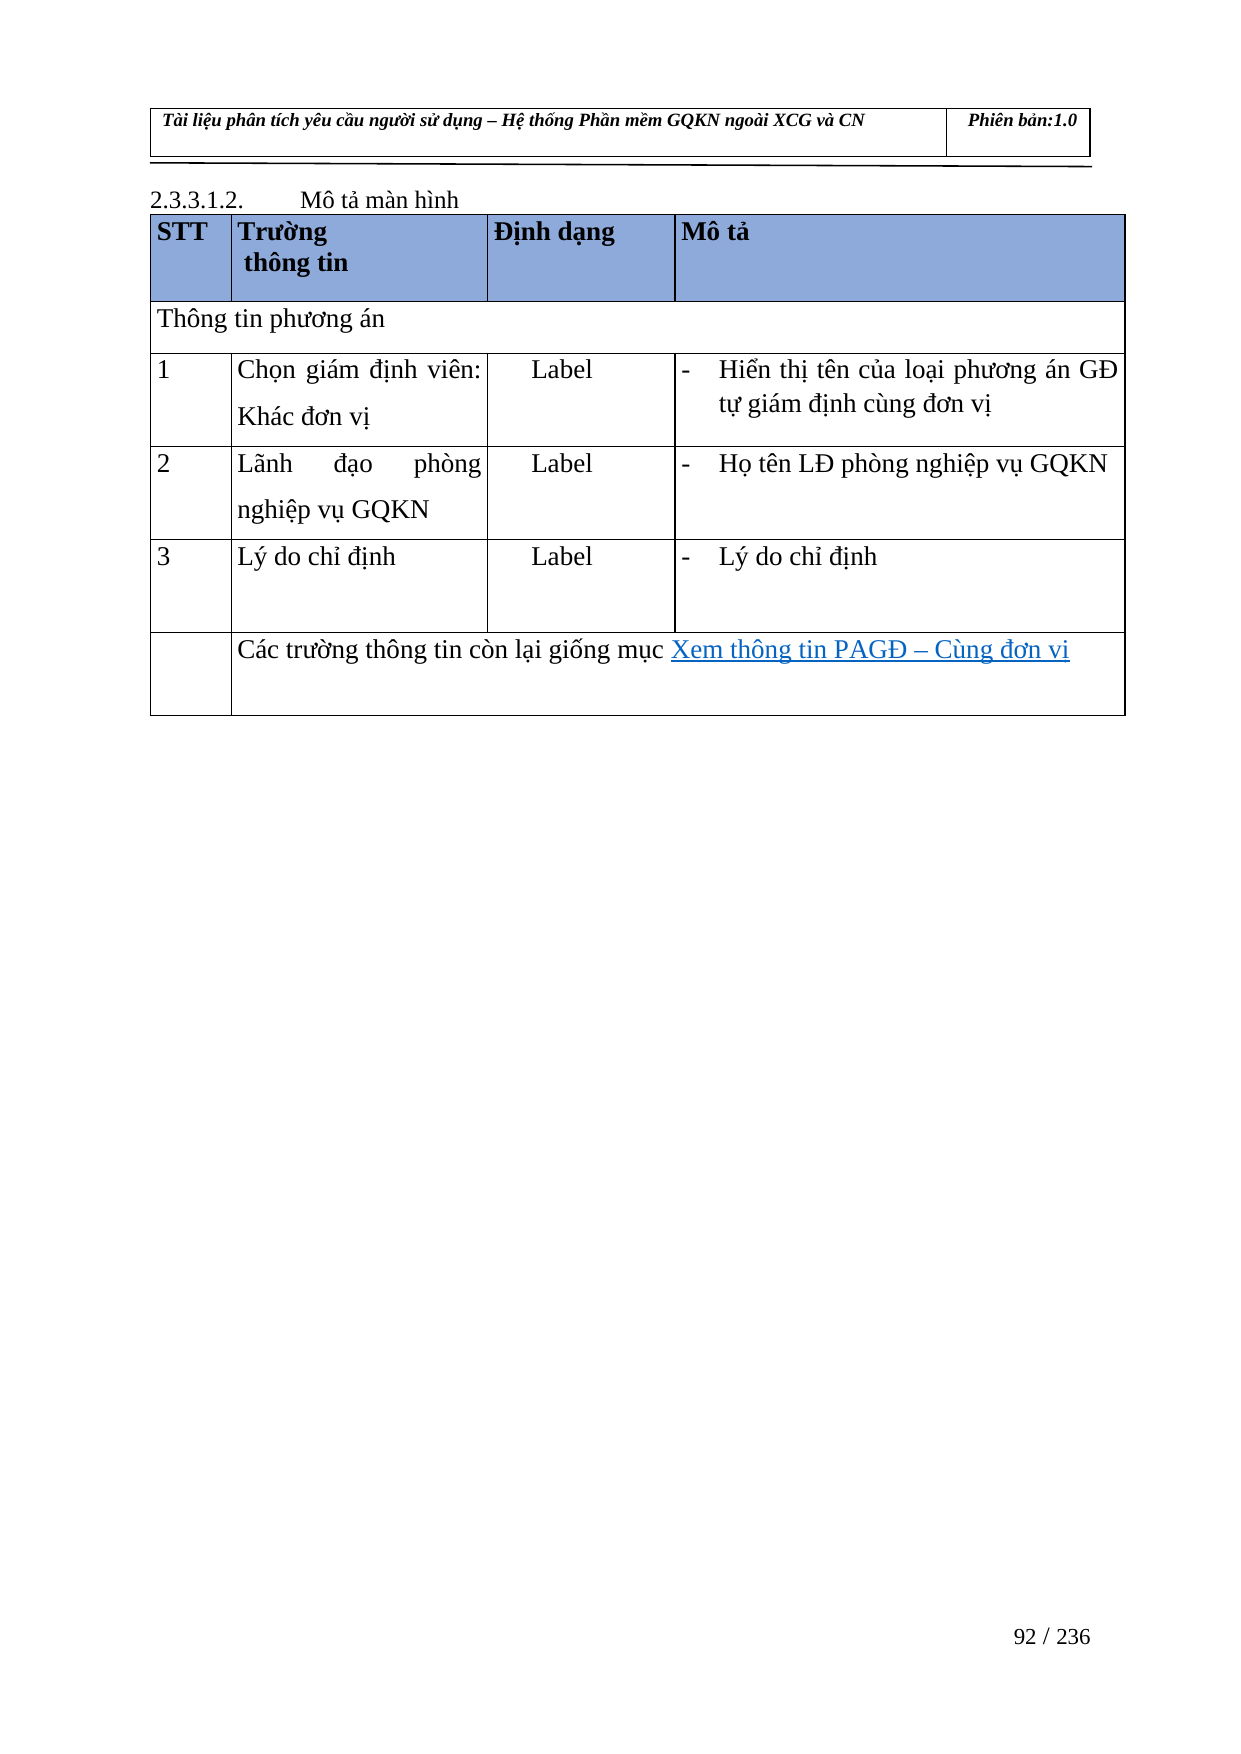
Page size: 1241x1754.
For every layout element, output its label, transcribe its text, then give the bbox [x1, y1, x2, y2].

table_cell Lý do chỉ định [232, 540, 487, 632]
table_header Định dạng [488, 215, 674, 301]
subtitle Mô tả màn hình [150, 185, 1090, 214]
table_cell Label [488, 354, 674, 446]
table_header Mô tả [676, 215, 1124, 301]
table_cell Label [488, 540, 674, 632]
table_cell 3 [151, 540, 231, 632]
table_cell Thông tin phương án [151, 302, 1124, 352]
table_cell Các trường thông tin còn lại giống mục Xem thông tin PAGĐ – Cùng đơn vị [232, 633, 1124, 714]
table_cell Label [488, 447, 674, 539]
table_cell Lý do chỉ định [676, 540, 1124, 632]
table_cell Hiển thị tên của loại phương án GĐ tự giám định cùng đơn vị [676, 354, 1124, 446]
table_cell Chọn giám định viên: Khác đơn vị [232, 354, 487, 446]
table_cell Lãnh đạo phòng nghiệp vụ GQKN [232, 447, 487, 539]
table_cell [151, 633, 231, 714]
table_cell 1 [151, 354, 231, 446]
table_header STT [151, 215, 231, 301]
table_cell 2 [151, 447, 231, 539]
table_header Trường thông tin [232, 215, 487, 301]
table_cell Họ tên LĐ phòng nghiệp vụ GQKN [676, 447, 1124, 539]
